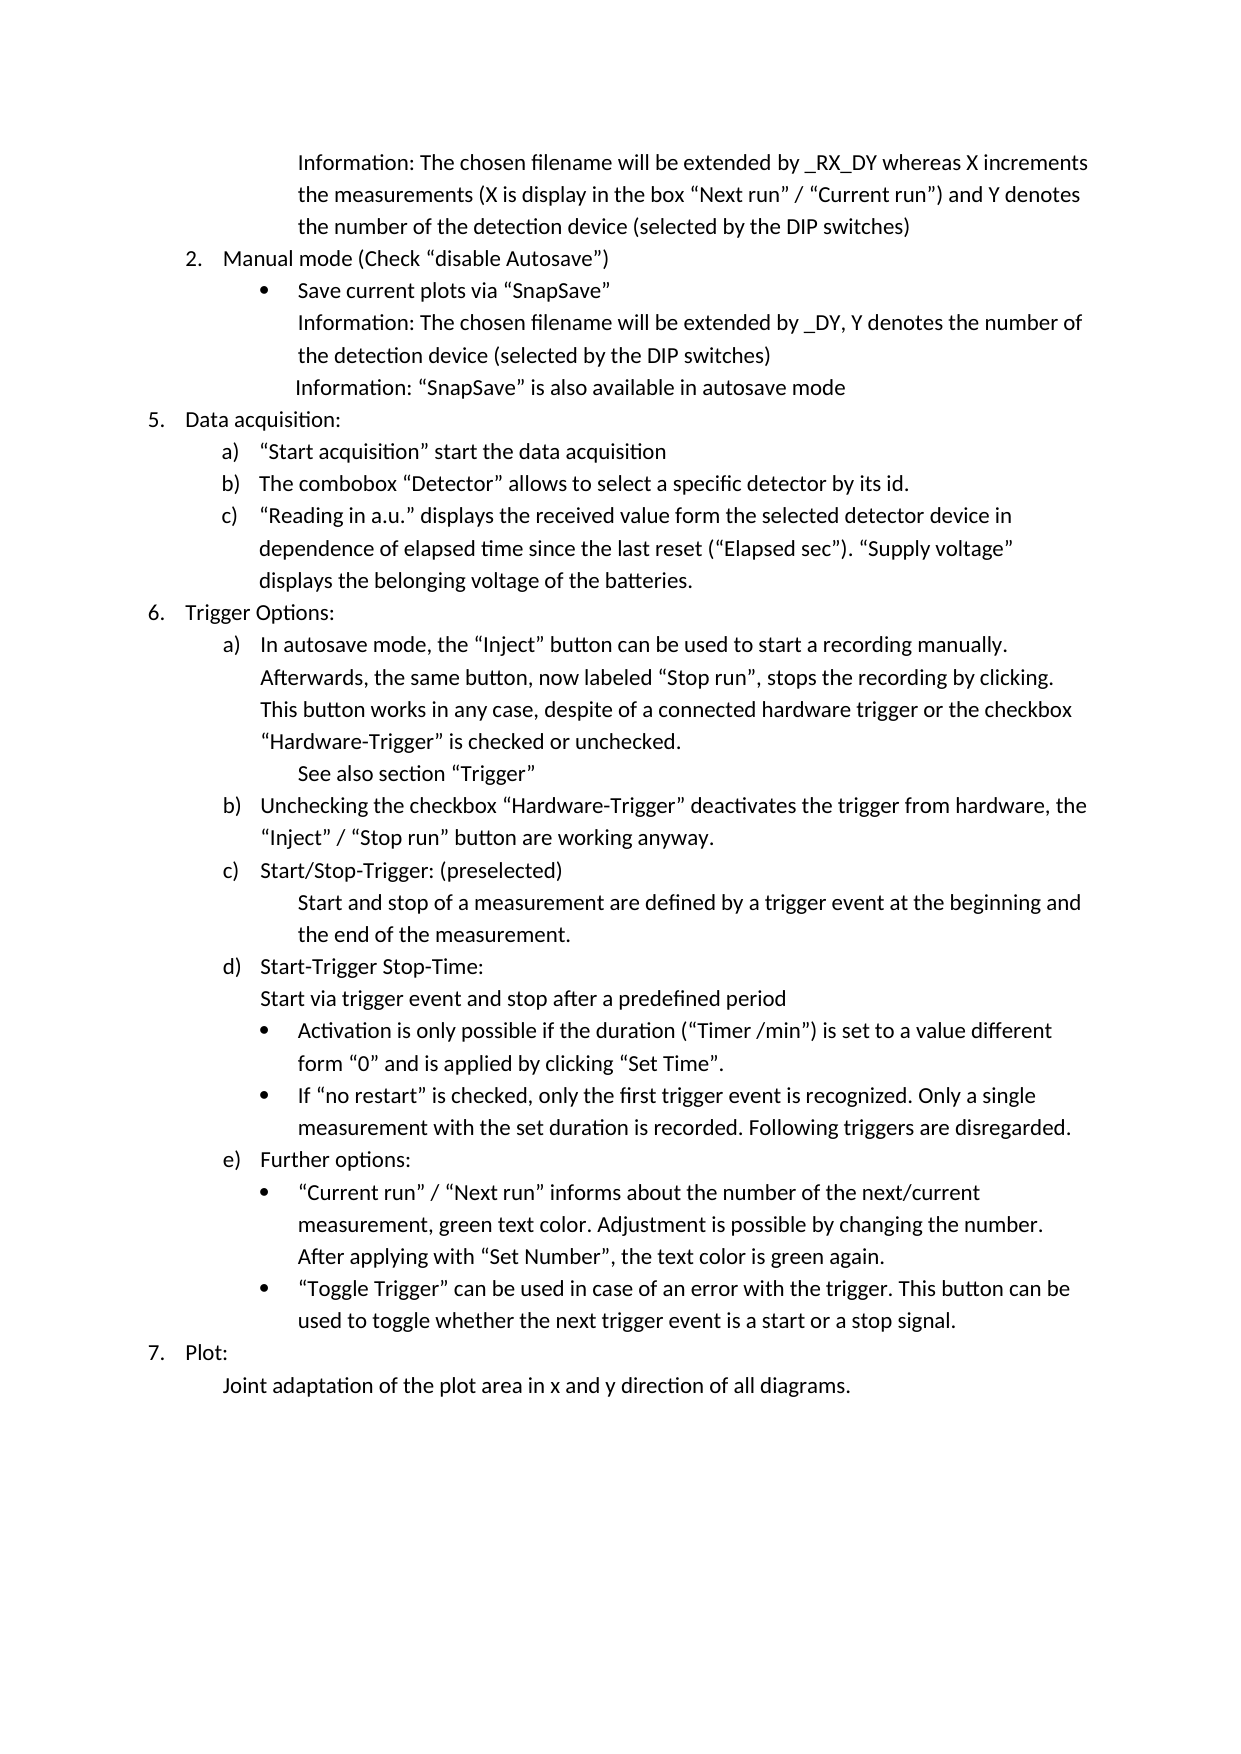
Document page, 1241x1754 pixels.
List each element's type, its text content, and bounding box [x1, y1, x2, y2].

list In autosave mode, the “Inject” button can be used to start a recording manually. Afterwards, the same button, now labeled “Stop run”, stops the recording by clicking. This button works in any case, despite of a connected hardware trigger or the checkbox “Hardware-Trigger” is checked or unchecked. [223, 630, 1093, 755]
list Start-Trigger Stop-Time: [223, 952, 1093, 980]
list Information: “SnapSave” is also available in autosave mode [221, 373, 1093, 401]
list Information: The chosen filename will be extended by _RX_DY whereas X increments the measurements (X is display in the box “Next run” / “Current run”) and Y denotes the number of the detection device (selected by the DIP switches) [298, 148, 1093, 240]
list Trigger Options: [148, 598, 1093, 626]
list “Start acquisition” start the data acquisition [221, 437, 1093, 465]
list Start via trigger event and stop after a predefined period [260, 984, 1093, 1012]
list Start and stop of a measurement are defined by a trigger event at the beginning and the end of the measurement. [298, 888, 1093, 948]
list “Current run” / “Next run” informs about the number of the next/current measurement, green text color. Adjustment is possible by changing the number. After applying with “Set Number”, the text color is green again. [260, 1178, 1093, 1270]
list Save current plots via “SnapSave” [260, 276, 1093, 304]
list Plot: [148, 1338, 1093, 1367]
list Unchecking the checkbox “Hardware-Trigger” deactivates the trigger from hardware, the “Inject” / “Stop run” button are working anyway. [223, 791, 1093, 852]
list Data acquisition: [148, 405, 1093, 433]
list “Reading in a.u.” displays the received value form the selected detector device in dependence of elapsed time since the last reset (“Elapsed sec”). “Supply voltage” displays the belonging voltage of the batteries. [221, 502, 1093, 594]
text Joint adaptation of the plot area in x and y direction of all diagrams. [223, 1371, 1093, 1399]
list If “no restart” is checked, only the first trigger event is recognized. Only a single measurement with the set duration is recorded. Following triggers are disregarded. [260, 1081, 1093, 1141]
list Information: The chosen filename will be extended by _DY, Y denotes the number of the detection device (selected by the DIP switches) [298, 308, 1093, 369]
list Further options: [223, 1145, 1093, 1173]
list Start/Stop-Trigger: (preselected) [223, 856, 1093, 884]
list See also section “Trigger” [298, 759, 1093, 787]
list “Toggle Trigger” can be used in case of an error with the trigger. This button can be used to toggle whether the next trigger event is a start or a stop signal. [260, 1274, 1093, 1334]
list The combobox “Detector” allows to select a specific detector by its id. [221, 469, 1093, 497]
list Activation is only possible if the duration (“Timer /min”) is set to a value different form “0” and is applied by clicking “Set Time”. [260, 1017, 1093, 1077]
list Manual mode (Check “disable Autosave”) [185, 244, 1093, 272]
